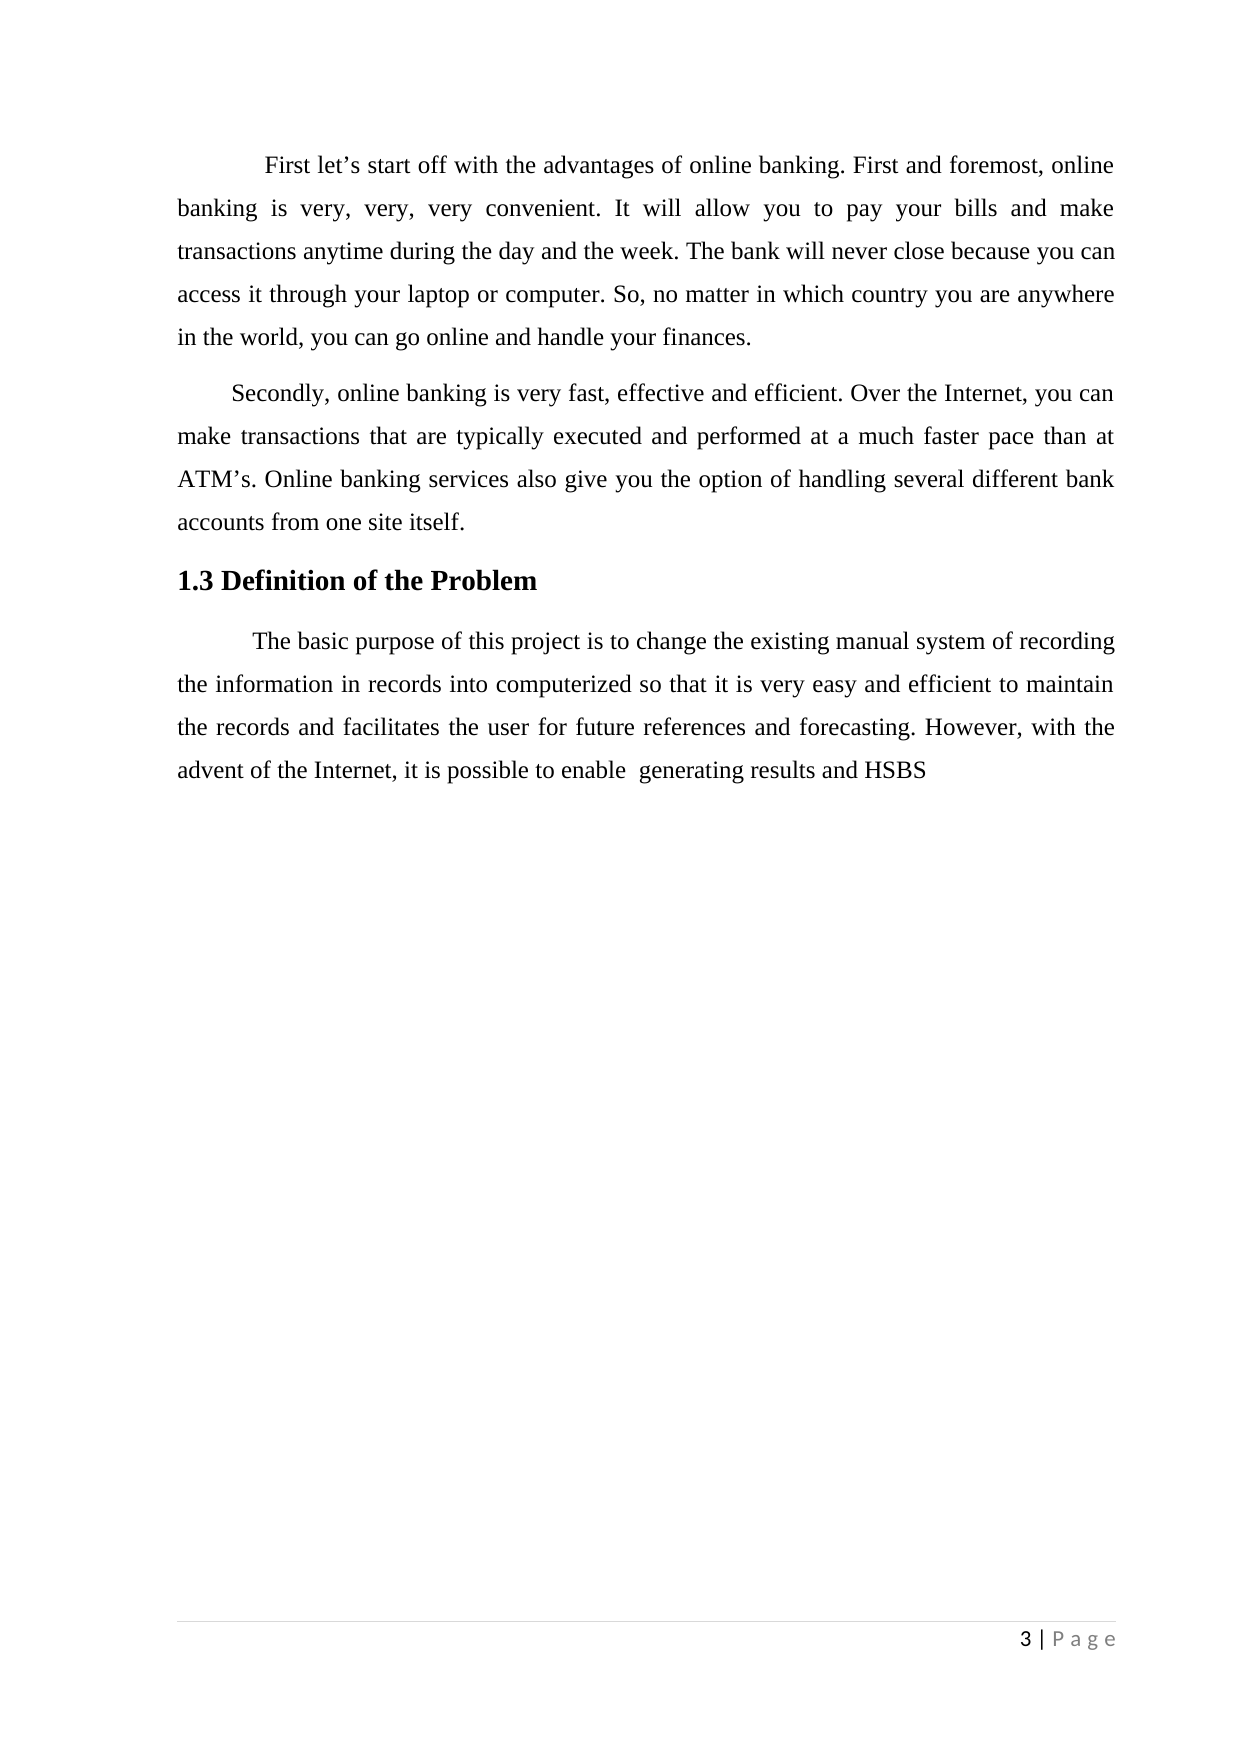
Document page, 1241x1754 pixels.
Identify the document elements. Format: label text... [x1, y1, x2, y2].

text First let’s start off with the advantages of online banking. First and foremost, online banking is very, very, very convenient. It will allow you to pay your bills and make transactions anytime during the day and the week. The bank will never close because you can access it through your laptop or computer. So, no matter in which country you are anywhere in the world, you can go online and handle your finances. [177, 150, 1116, 351]
text 1.3 Definition of the Problem [177, 563, 1116, 597]
text The basic purpose of this project is to change the existing manual system of recording the information in records into computerized so that it is very easy and efficient to maintain the records and facilitates the user for future references and forecasting. However, with the advent of the Internet, it is possible to enable generating results and HSBS [177, 626, 1116, 784]
text Secondly, online banking is very fast, effective and efficient. Over the Internet, you can make transactions that are typically executed and performed at a much faster pace than at ATM’s. Online banking services also give you the option of handling several different bank accounts from one site itself. [177, 378, 1116, 536]
